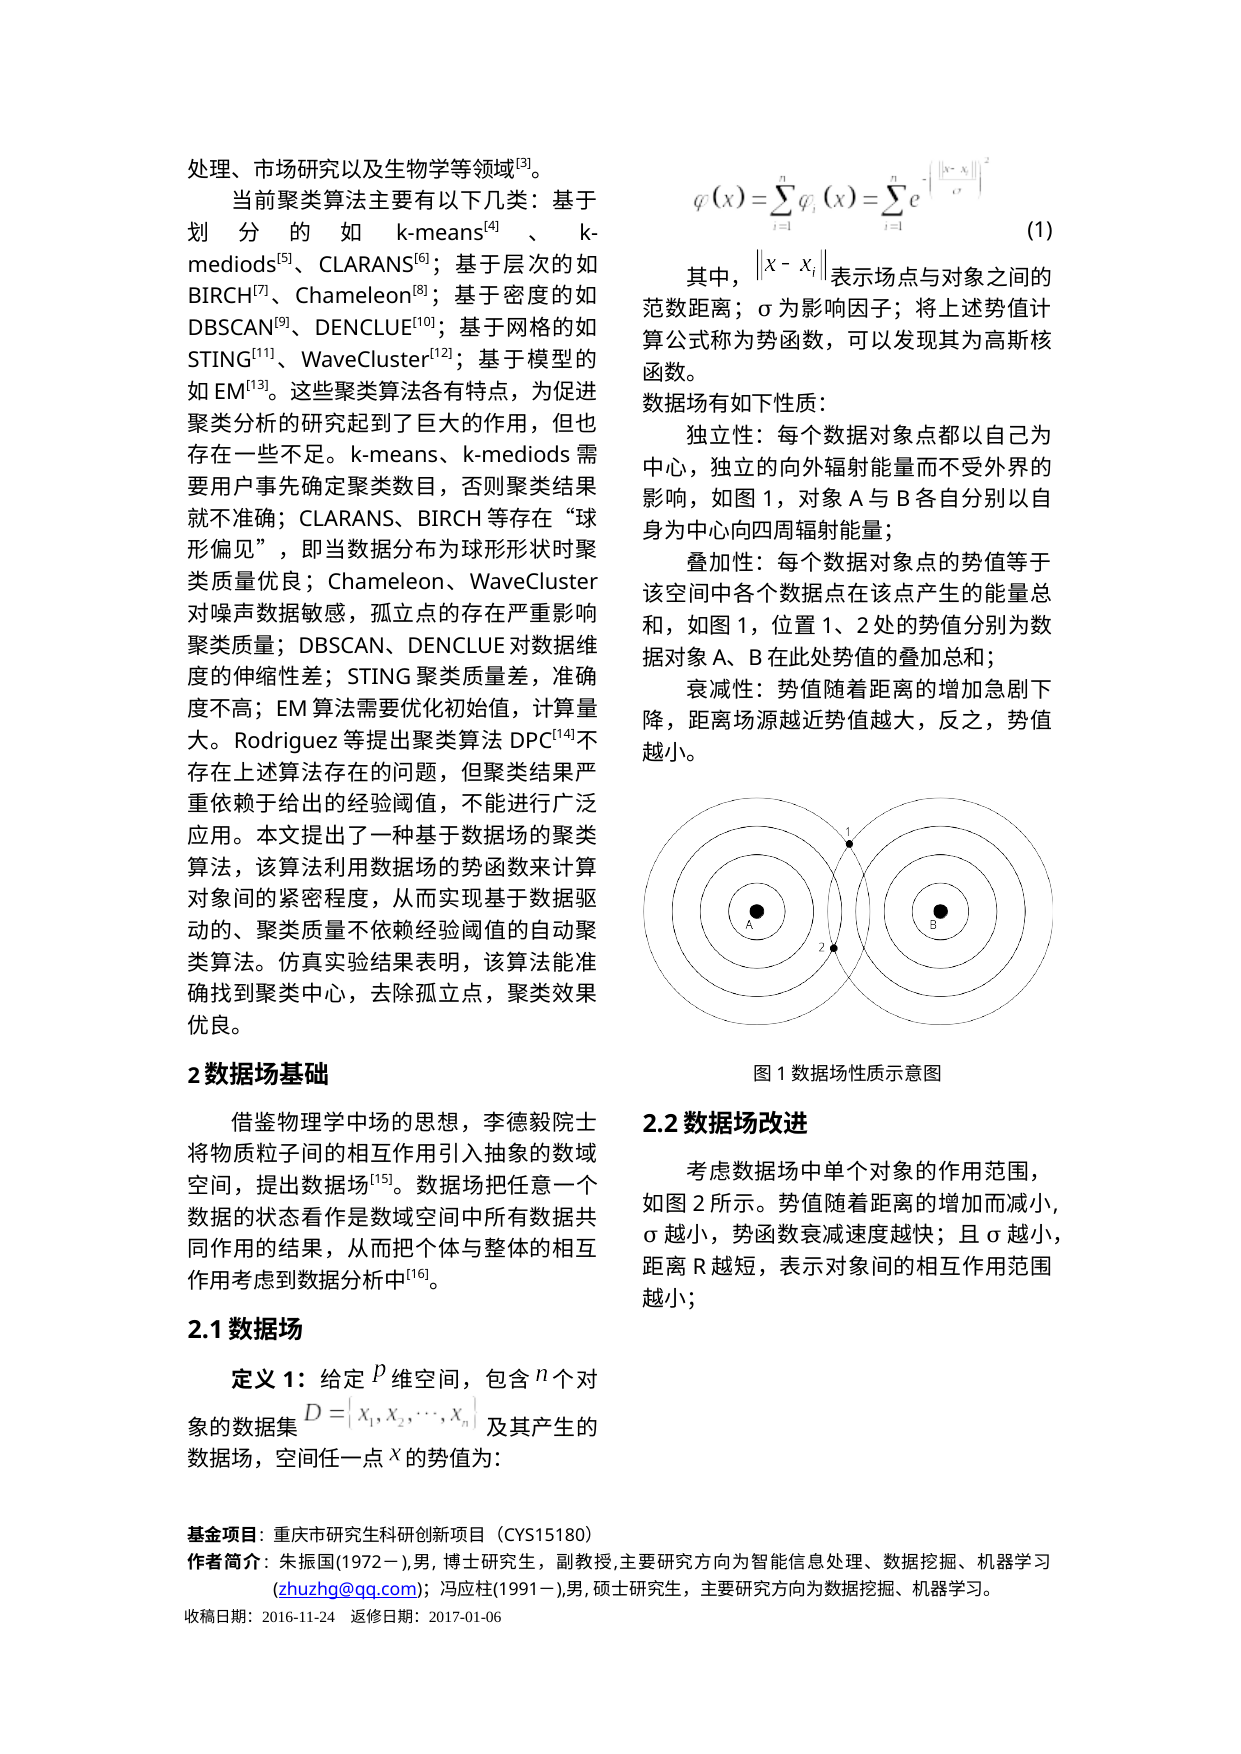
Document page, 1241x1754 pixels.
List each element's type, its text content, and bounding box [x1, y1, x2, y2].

text 数据场有如下性质： [642, 386, 1053, 418]
text 其中，表示场点与对象之间的范数距离；σ为影响因子；将上述势值计算公式称为势函数，可以发现其为高斯核函数。 [642, 243, 1053, 386]
text 当前聚类算法主要有以下几类：基于划分的如k-means[4]、k-mediods[5]、CLARANS[6]；基于层次的如BIRCH[7]、Chameleon[8]；基于密度的如DBSCAN[9]、DENCLUE[10]；基于网格的如STING[11]、WaveCluster[12]；基于模型的如EM[13]。这些聚类算法各有特点，为促进聚类分析的研究起到了巨大的作用，但也存在一些不足。k-means、k-mediods需要用户事先确定聚类数目，否则聚类结果就不准确；CLARANS、BIRCH等存在“球形偏见”，即当数据分布为球形形状时聚类质量优良；Chameleon、WaveCluster对噪声数据敏感，孤立点的存在严重影响聚类质量；DBSCAN、DENCLUE对数据维度的伸缩性差；STING聚类质量差，准确度不高；EM算法需要优化初始值，计算量大。Rodriguez等提出聚类算法DPC[14]不存在上述算法存在的问题，但聚类结果严重依赖于给出的经验阈值，不能进行广泛应用。本文提出了一种基于数据场的聚类算法，该算法利用数据场的势函数来计算对象间的紧密程度，从而实现基于数据驱动的、聚类质量不依赖经验阈值的自动聚类算法。仿真实验结果表明，该算法能准确找到聚类中心，去除孤立点，聚类效果优良。 [187, 183, 598, 1040]
text 定义1：给定维空间，包含个对象的数据集及其产生的数据场，空间任一点的势值为： [187, 1360, 598, 1473]
text 图1 数据场性质示意图 [642, 796, 1053, 1089]
text (1) [642, 152, 1053, 243]
text 衰减性：势值随着距离的增加急剧下降，距离场源越近势值越大，反之，势值越小。 [642, 672, 1053, 767]
text 叠加性：每个数据对象点的势值等于该空间中各个数据点在该点产生的能量总和，如图1，位置1、2处的势值分别为数据对象A、B在此处势值的叠加总和； [642, 545, 1053, 672]
text 2.2数据场改进 [642, 1089, 1053, 1154]
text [187, 152, 598, 183]
text 考虑数据场中单个对象的作用范围，如图2所示。势值随着距离的增加而减小,σ越小，势函数衰减速度越快；且σ越小，距离R越短，表示对象间的相互作用范围越小； [642, 1154, 1053, 1312]
text 2数据场基础 [187, 1040, 598, 1105]
text 借鉴物理学中场的思想，李德毅院士将物质粒子间的相互作用引入抽象的数域空间，提出数据场[15]。数据场把任意一个数据的状态看作是数域空间中所有数据共同作用的结果，从而把个体与整体的相互作用考虑到数据分析中[16]。 [187, 1105, 598, 1295]
text 独立性：每个数据对象点都以自己为中心，独立的向外辐射能量而不受外界的影响，如图1，对象A与B各自分别以自身为中心向四周辐射能量； [642, 418, 1053, 545]
text 2.1数据场 [187, 1295, 598, 1360]
